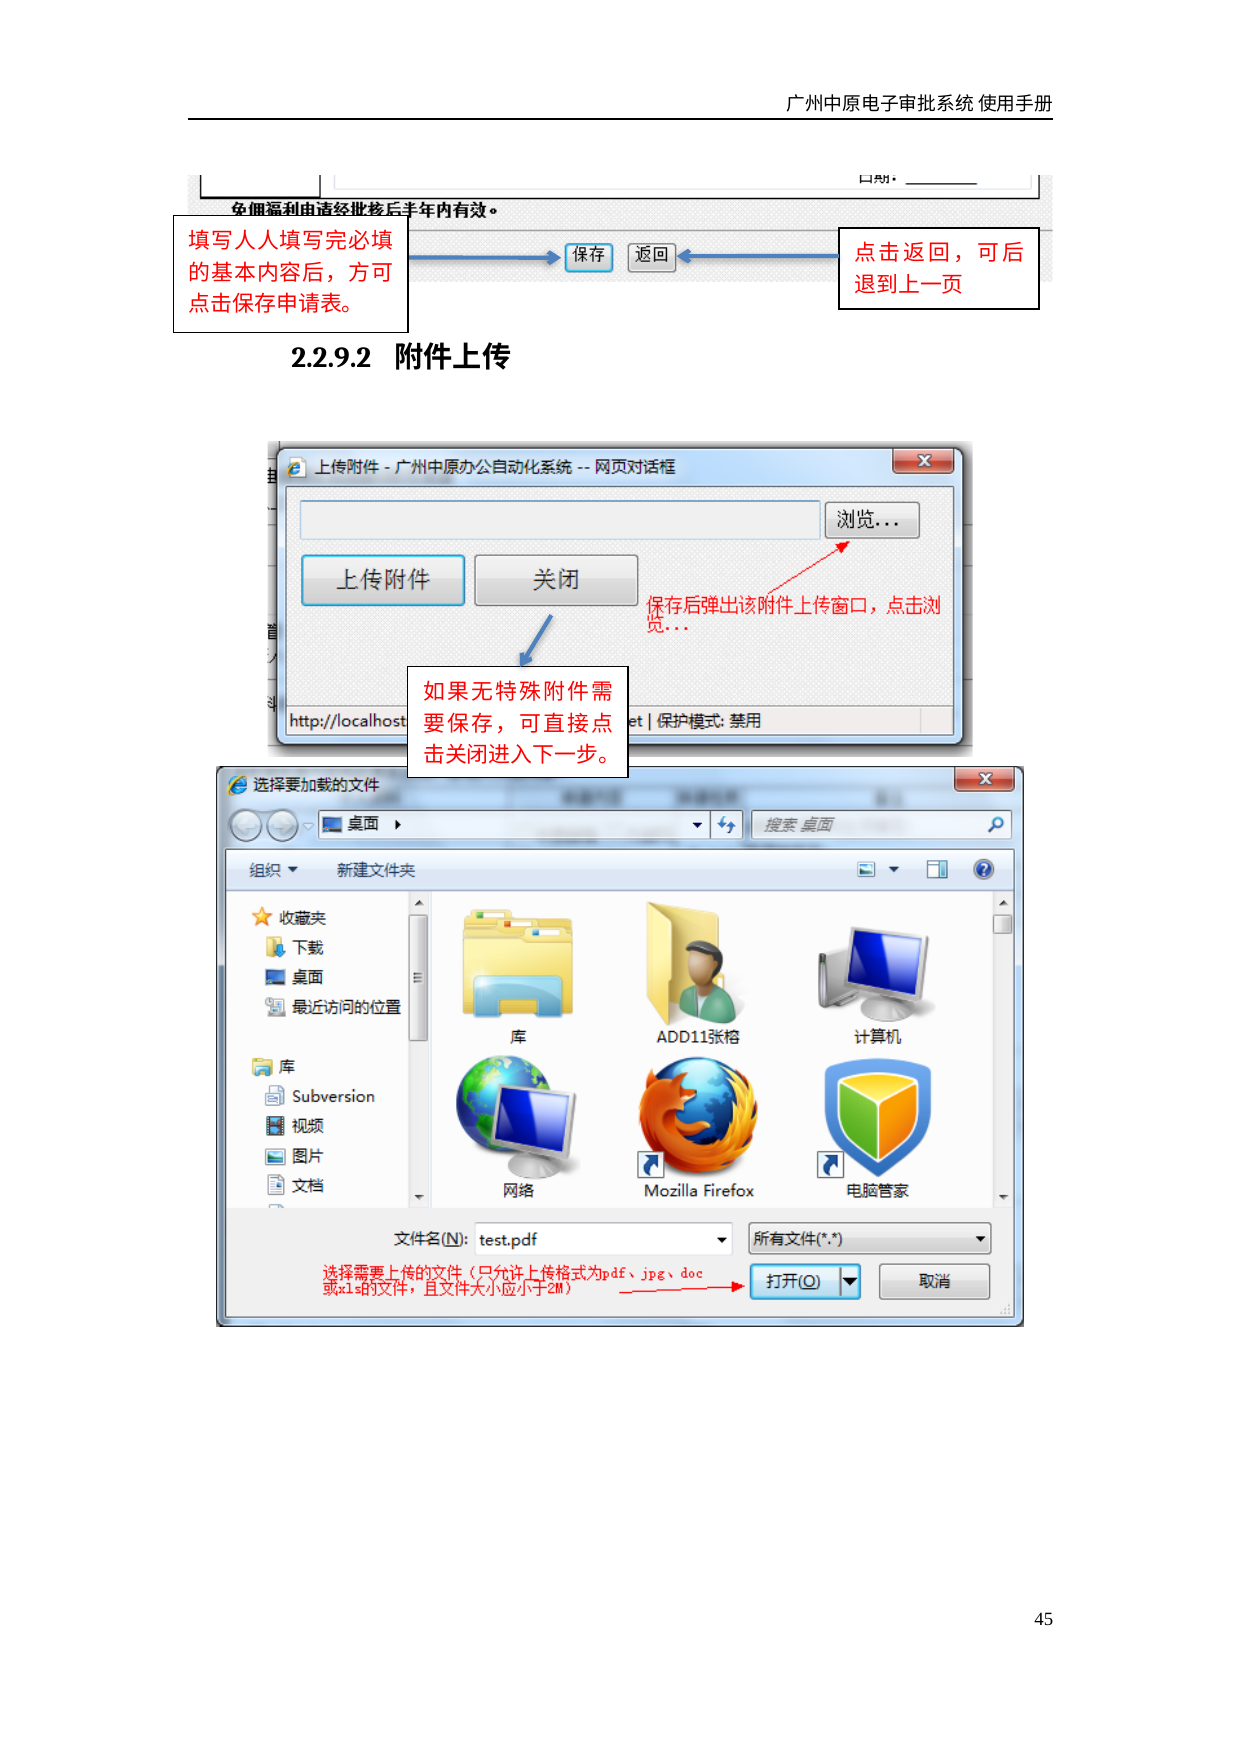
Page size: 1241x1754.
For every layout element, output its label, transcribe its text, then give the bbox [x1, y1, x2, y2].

subtitle 附件上传 [291, 322, 1053, 387]
picture [187, 175, 1053, 282]
picture [267, 441, 973, 757]
picture [216, 766, 1024, 1327]
